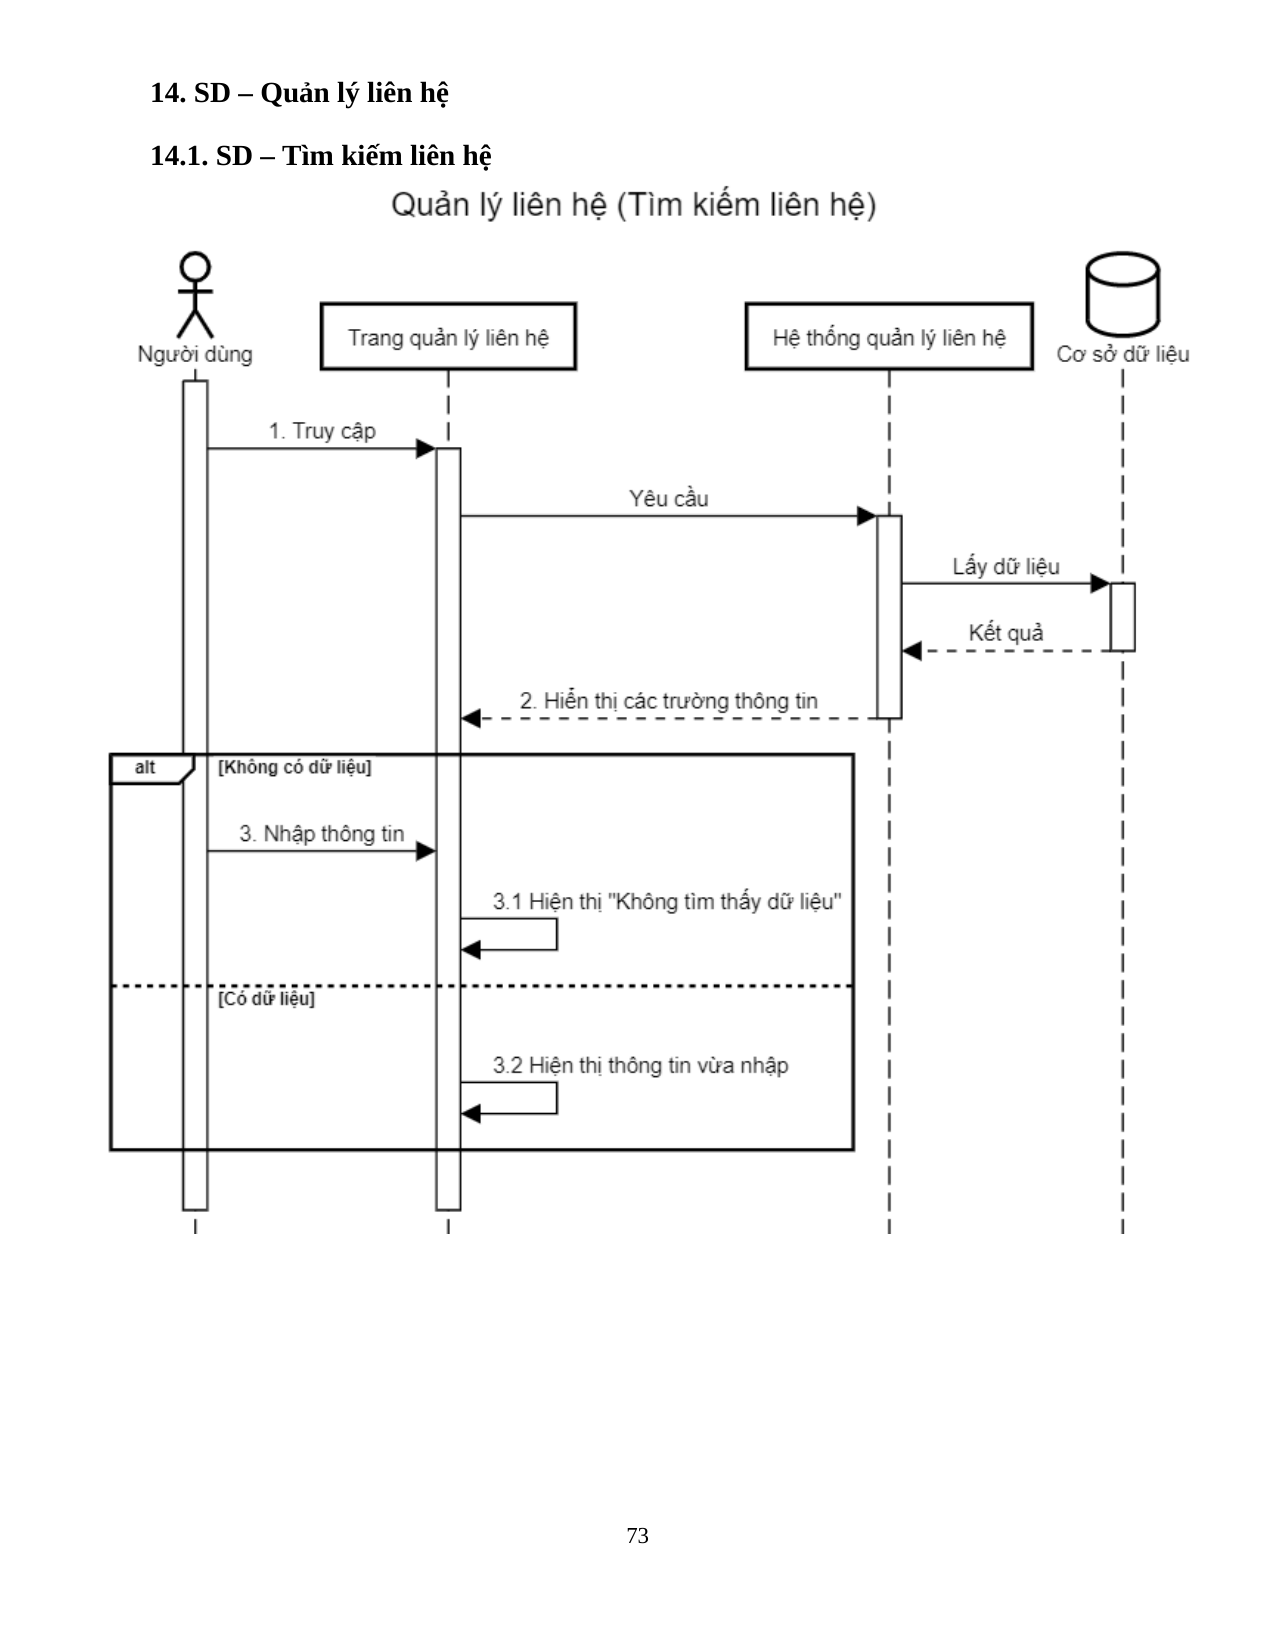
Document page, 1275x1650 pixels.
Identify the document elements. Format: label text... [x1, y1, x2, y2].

picture [75, 179, 1200, 1234]
subtitle 14.1. SD – Tìm kiếm liên hệ [75, 138, 1200, 171]
subtitle 14. SD – Quản lý liên hệ [75, 75, 1200, 108]
